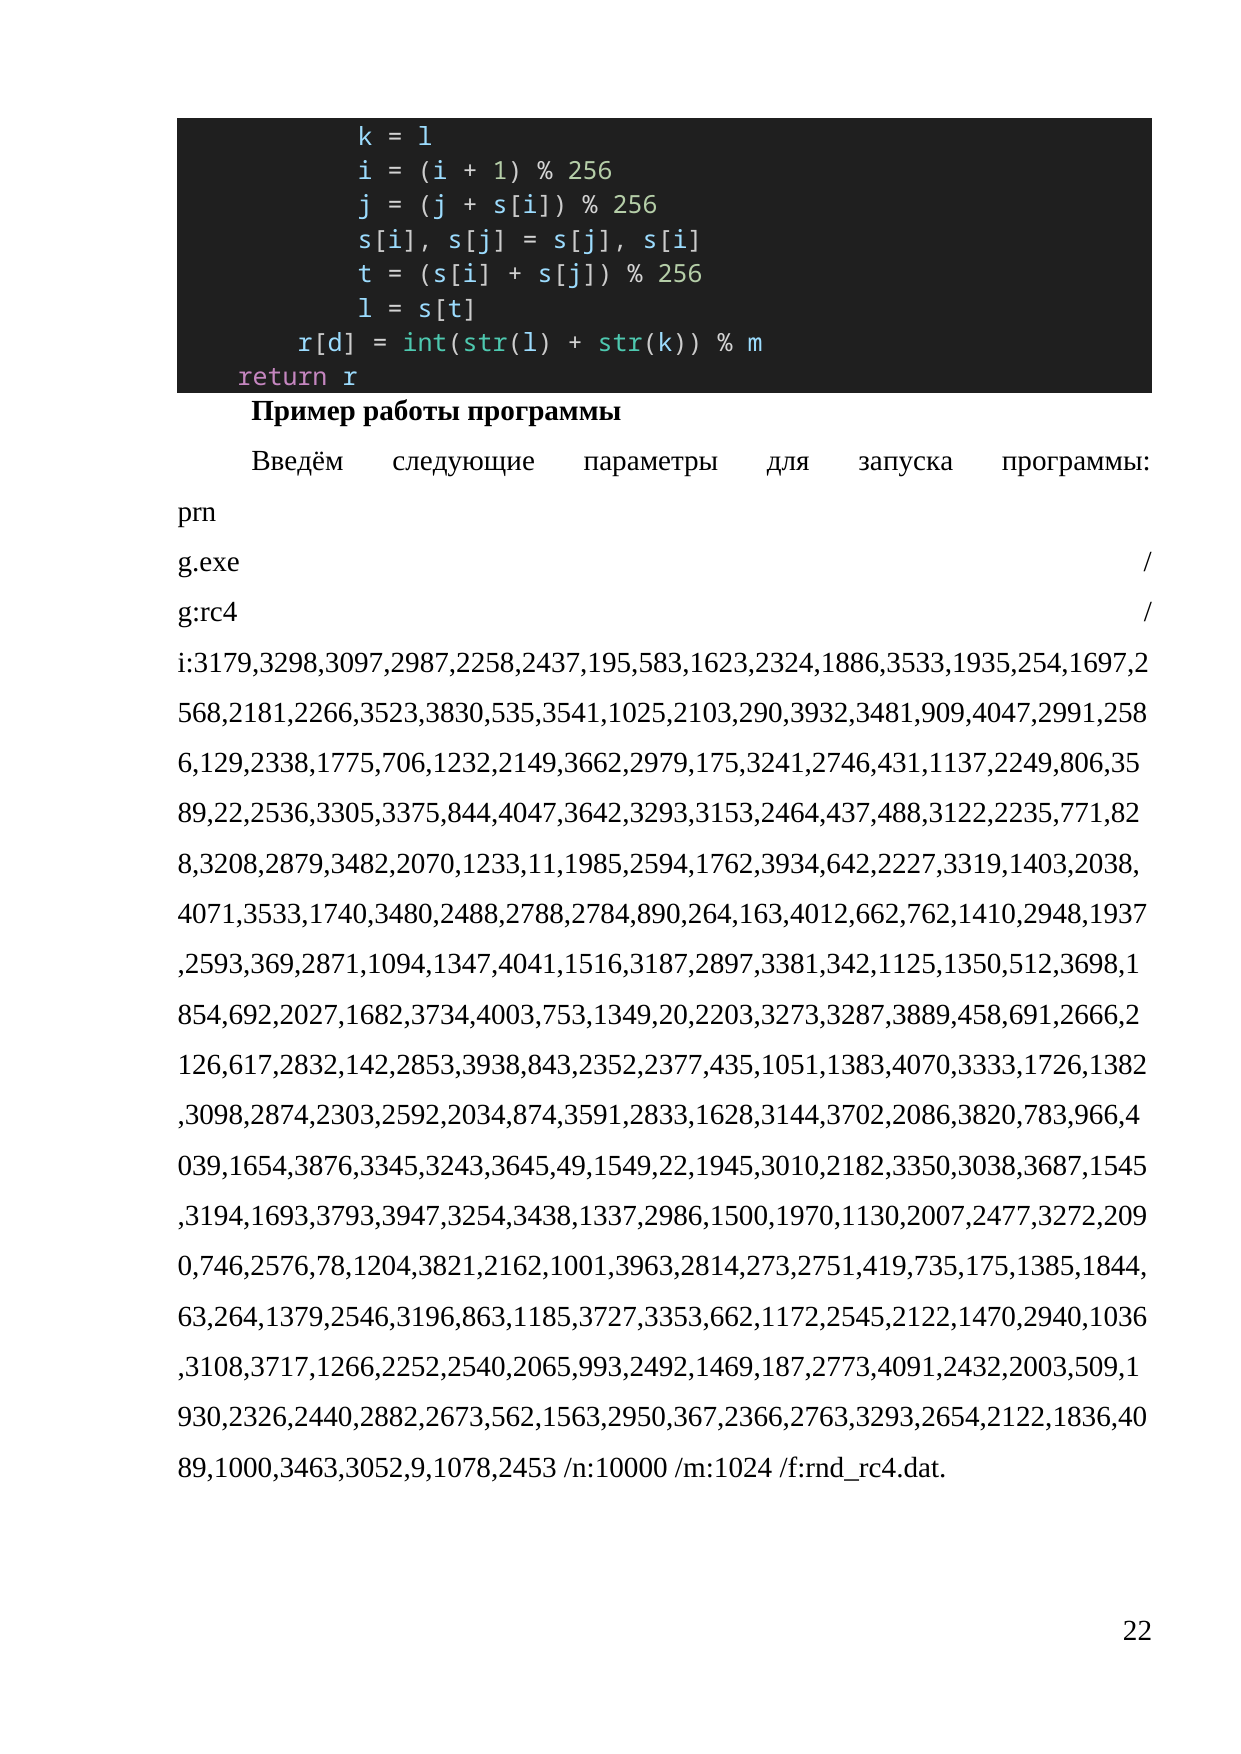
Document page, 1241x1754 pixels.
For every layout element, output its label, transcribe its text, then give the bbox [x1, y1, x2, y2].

text Введём следующие параметры для запуска программы: prng.exe /g:rc4 /i:3179,3298,3097,2987,2258,2437,195,583,1623,2324,1886,3533,1935,254,1697,2568,2181,2266,3523,3830,535,3541,1025,2103,290,3932,3481,909,4047,2991,2586,129,2338,1775,706,1232,2149,3662,2979,175,3241,2746,431,1137,2249,806,3589,22,2536,3305,3375,844,4047,3642,3293,3153,2464,437,488,3122,2235,771,828,3208,2879,3482,2070,1233,11,1985,2594,1762,3934,642,2227,3319,1403,2038,4071,3533,1740,3480,2488,2788,2784,890,264,163,4012,662,762,1410,2948,1937,2593,369,2871,1094,1347,4041,1516,3187,2897,3381,342,1125,1350,512,3698,1854,692,2027,1682,3734,4003,753,1349,20,2203,3273,3287,3889,458,691,2666,2126,617,2832,142,2853,3938,843,2352,2377,435,1051,1383,4070,3333,1726,1382,3098,2874,2303,2592,2034,874,3591,2833,1628,3144,3702,2086,3820,783,966,4039,1654,3876,3345,3243,3645,49,1549,22,1945,3010,2182,3350,3038,3687,1545,3194,1693,3793,3947,3254,3438,1337,2986,1500,1970,1130,2007,2477,3272,2090,746,2576,78,1204,3821,2162,1001,3963,2814,273,2751,419,735,175,1385,1844,63,264,1379,2546,3196,863,1185,3727,3353,662,1172,2545,2122,1470,2940,1036,3108,3717,1266,2252,2540,2065,993,2492,1469,187,2773,4091,2432,2003,509,1930,2326,2440,2882,2673,562,1563,2950,367,2366,2763,3293,2654,2122,1836,4089,1000,3463,3052,9,1078,2453 /n:10000 /m:1024 /f:rnd_rc4.dat. [177, 443, 1152, 1483]
text j = (j + s[i]) % 256 [177, 187, 1152, 221]
text return r [177, 359, 1152, 393]
text k = l [177, 118, 1152, 152]
text t = (s[i] + s[j]) % 256 [177, 256, 1152, 290]
text r[d] = int(str(l) + str(k)) % m [177, 324, 1152, 359]
text Пример работы программы [177, 393, 1152, 427]
text s[i], s[j] = s[j], s[i] [177, 221, 1152, 256]
text i = (i + 1) % 256 [177, 152, 1152, 187]
text l = s[t] [177, 290, 1152, 324]
